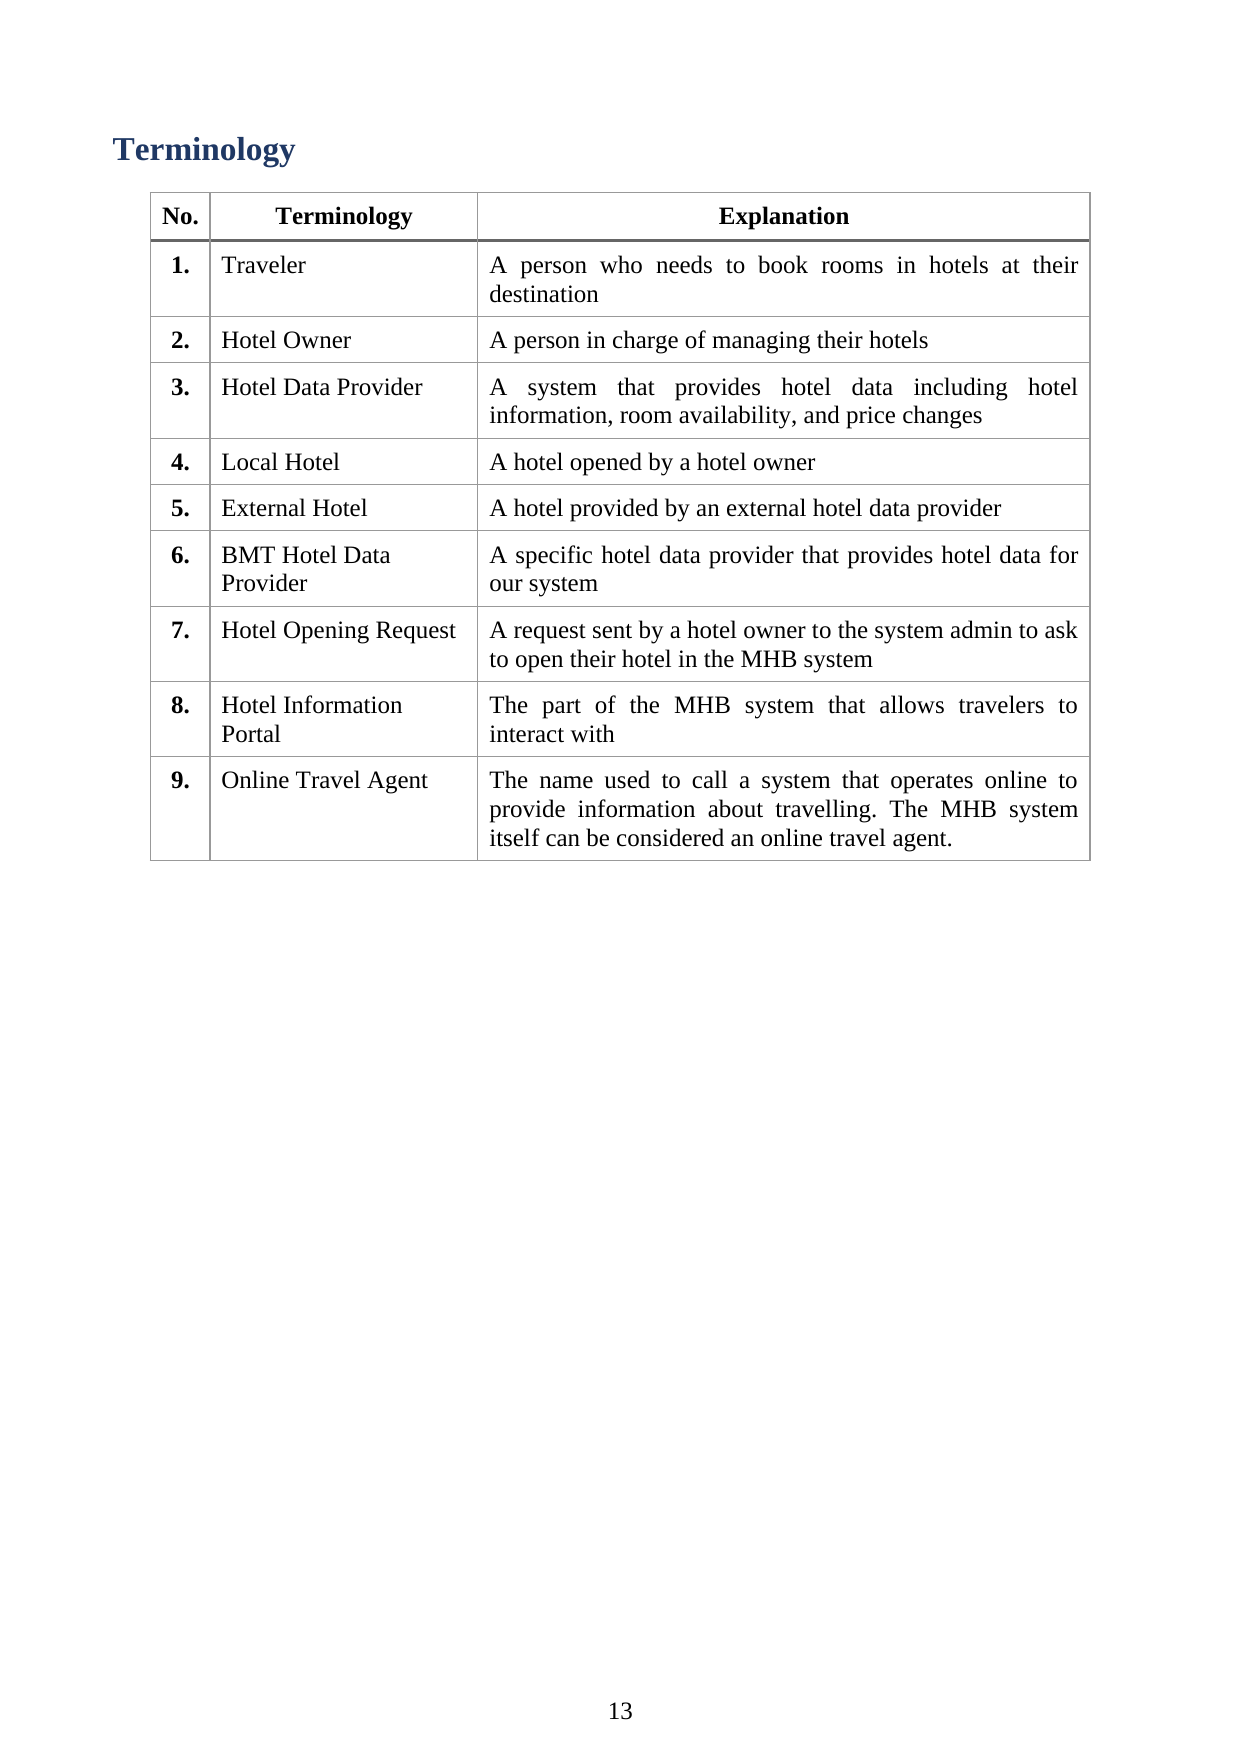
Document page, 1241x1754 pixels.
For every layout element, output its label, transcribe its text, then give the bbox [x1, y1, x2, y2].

table_cell 6. [151, 531, 209, 606]
table_cell A hotel provided by an external hotel data provider [478, 485, 1089, 530]
table_cell A system that provides hotel data including hotel information, room availability, and price changes [478, 363, 1089, 437]
table_cell 8. [151, 682, 209, 756]
table_cell 9. [151, 757, 209, 860]
table_cell The name used to call a system that operates online to provide information about travelling. The MHB system itself can be considered an online travel agent. [478, 757, 1089, 860]
table_cell A request sent by a hotel owner to the system admin to ask to open their hotel in the MHB system [478, 607, 1089, 681]
table_cell Hotel Information Portal [211, 682, 477, 756]
table_cell Online Travel Agent [211, 757, 477, 860]
table_cell A person in charge of managing their hotels [478, 317, 1089, 362]
table_cell 3. [151, 363, 209, 437]
table_cell A person who needs to book rooms in hotels at their destination [478, 242, 1089, 316]
table_cell A hotel opened by a hotel owner [478, 439, 1089, 484]
table_cell Hotel Owner [211, 317, 477, 362]
table_cell 5. [151, 485, 209, 530]
table_cell Hotel Data Provider [211, 363, 477, 437]
table_cell Traveler [211, 242, 477, 316]
table_cell A specific hotel data provider that provides hotel data for our system [478, 531, 1089, 606]
table_cell 2. [151, 317, 209, 362]
subtitle Terminology [112, 129, 1128, 167]
table_header Explanation [478, 193, 1089, 238]
table_cell 7. [151, 607, 209, 681]
table_cell BMT Hotel Data Provider [211, 531, 477, 606]
table_cell 1. [151, 242, 209, 316]
table_cell Local Hotel [211, 439, 477, 484]
table_cell Hotel Opening Request [211, 607, 477, 681]
table_header Terminology [211, 193, 477, 238]
table_cell 4. [151, 439, 209, 484]
table_cell The part of the MHB system that allows travelers to interact with [478, 682, 1089, 756]
table_cell External Hotel [211, 485, 477, 530]
table_header No. [151, 193, 209, 238]
